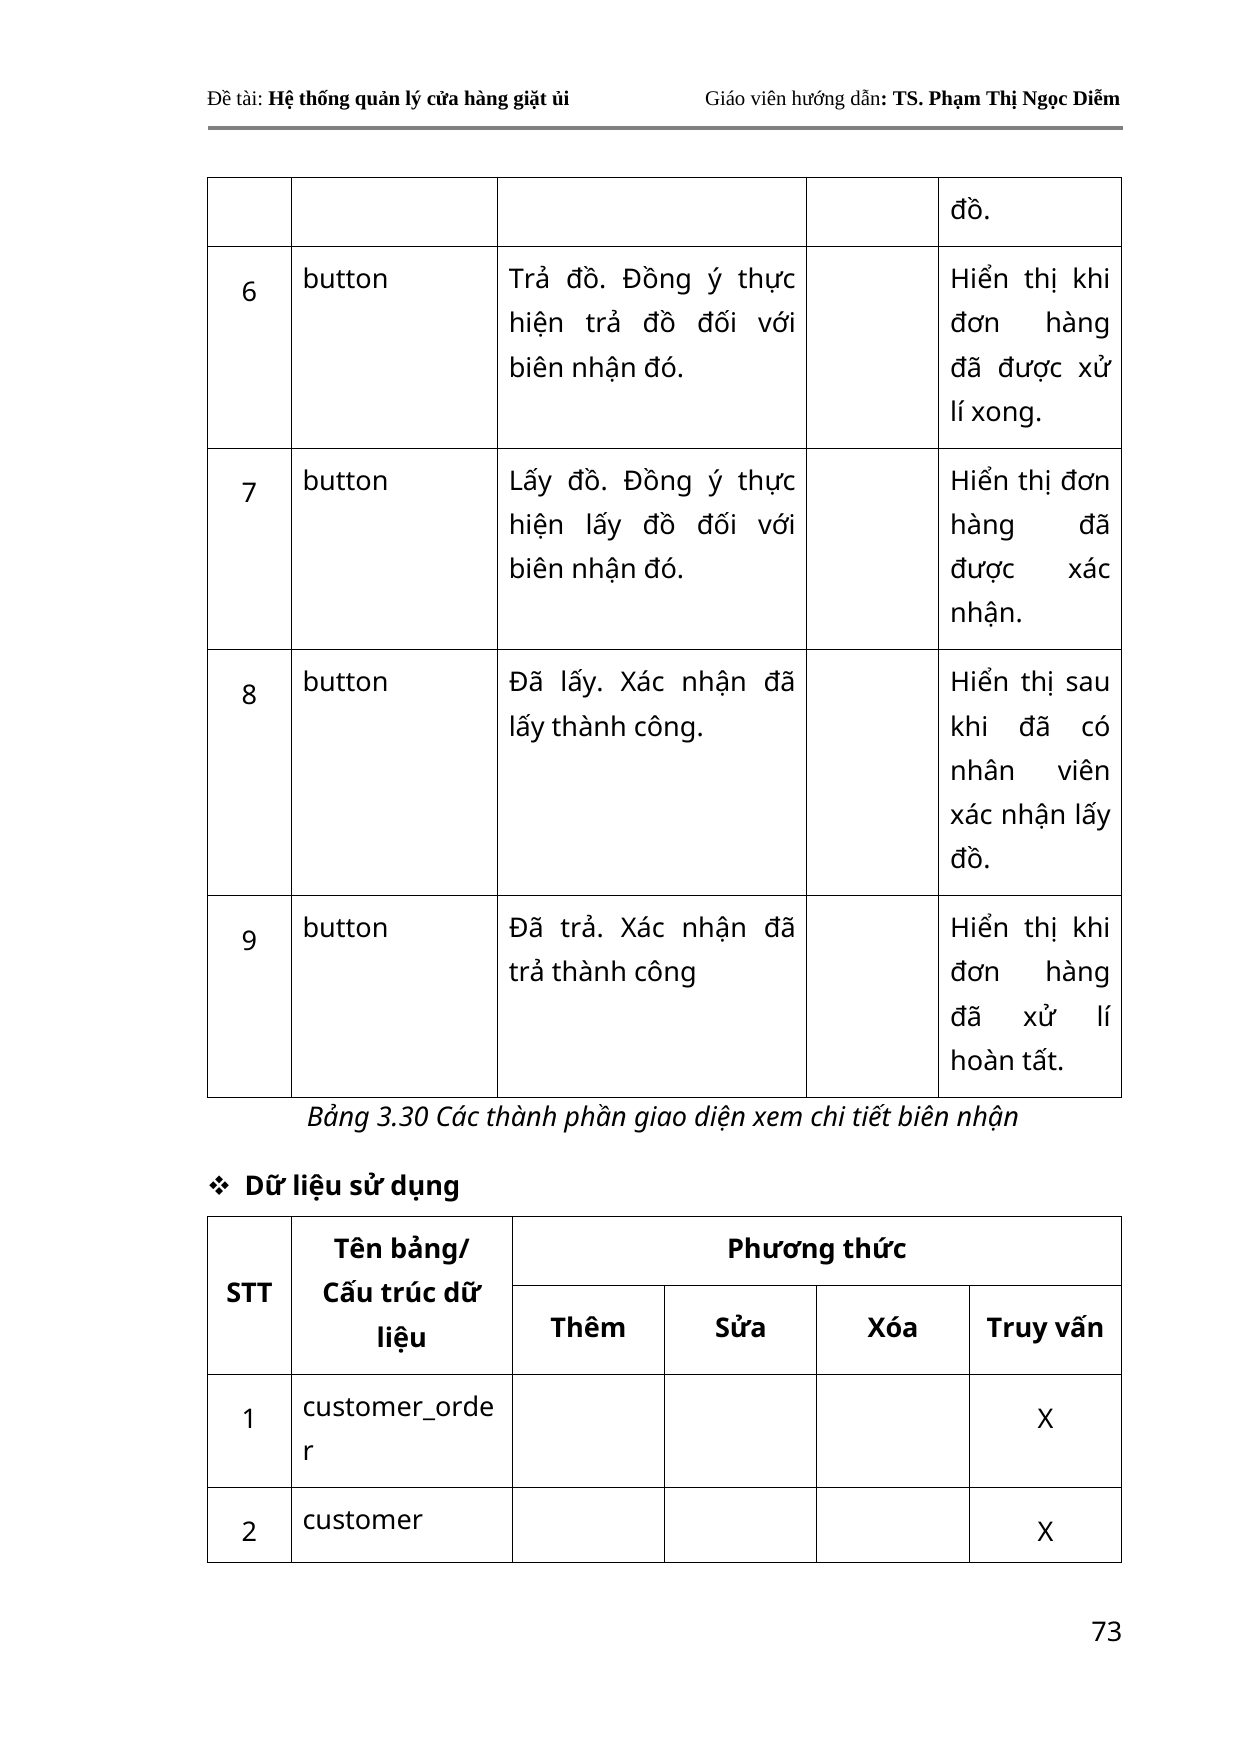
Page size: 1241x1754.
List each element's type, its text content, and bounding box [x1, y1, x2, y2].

table_cell 1 [208, 1375, 291, 1487]
table_cell [498, 650, 806, 895]
table_cell [807, 449, 938, 649]
table_cell Xóa [817, 1286, 969, 1374]
table_cell [292, 247, 497, 448]
table_cell [292, 449, 497, 649]
table_cell [292, 896, 497, 1097]
table_header Tên bảng/ Cấu trúc dữ liệu [292, 1217, 512, 1374]
table_cell [498, 247, 806, 448]
table_cell Thêm [513, 1286, 664, 1374]
table_cell [513, 1488, 664, 1562]
table_cell [939, 178, 1121, 246]
table_cell [665, 1375, 816, 1487]
table_cell [498, 449, 806, 649]
table_cell [208, 178, 291, 246]
table_cell [807, 178, 938, 246]
table_cell [208, 896, 291, 1097]
table_cell [807, 896, 938, 1097]
table_cell Sửa [665, 1286, 816, 1374]
table_cell [208, 650, 291, 895]
table_cell [939, 896, 1121, 1097]
table_cell [208, 247, 291, 448]
table_cell [498, 896, 806, 1097]
table_cell [665, 1488, 816, 1562]
text 3 [207, 1098, 1122, 1134]
table_header Phương thức [513, 1217, 1121, 1285]
table_cell [939, 247, 1121, 448]
table_cell [807, 650, 938, 895]
table_cell customer [292, 1488, 512, 1562]
table_cell [807, 247, 938, 448]
table_cell [292, 178, 497, 246]
table_cell X [970, 1488, 1121, 1562]
table_cell [513, 1375, 664, 1487]
table_cell X [970, 1375, 1121, 1487]
subtitle Dữ liệu sử dụng [207, 1167, 1122, 1204]
table_cell [939, 449, 1121, 649]
table_header STT [208, 1217, 291, 1374]
table_cell customer_order [292, 1375, 512, 1487]
table_cell [817, 1375, 969, 1487]
table_cell [292, 650, 497, 895]
table_cell [817, 1488, 969, 1562]
table_cell [939, 650, 1121, 895]
table_cell 2 [208, 1488, 291, 1562]
table_cell [498, 178, 806, 246]
table_cell Truy vấn [970, 1286, 1121, 1374]
table_cell [208, 449, 291, 649]
